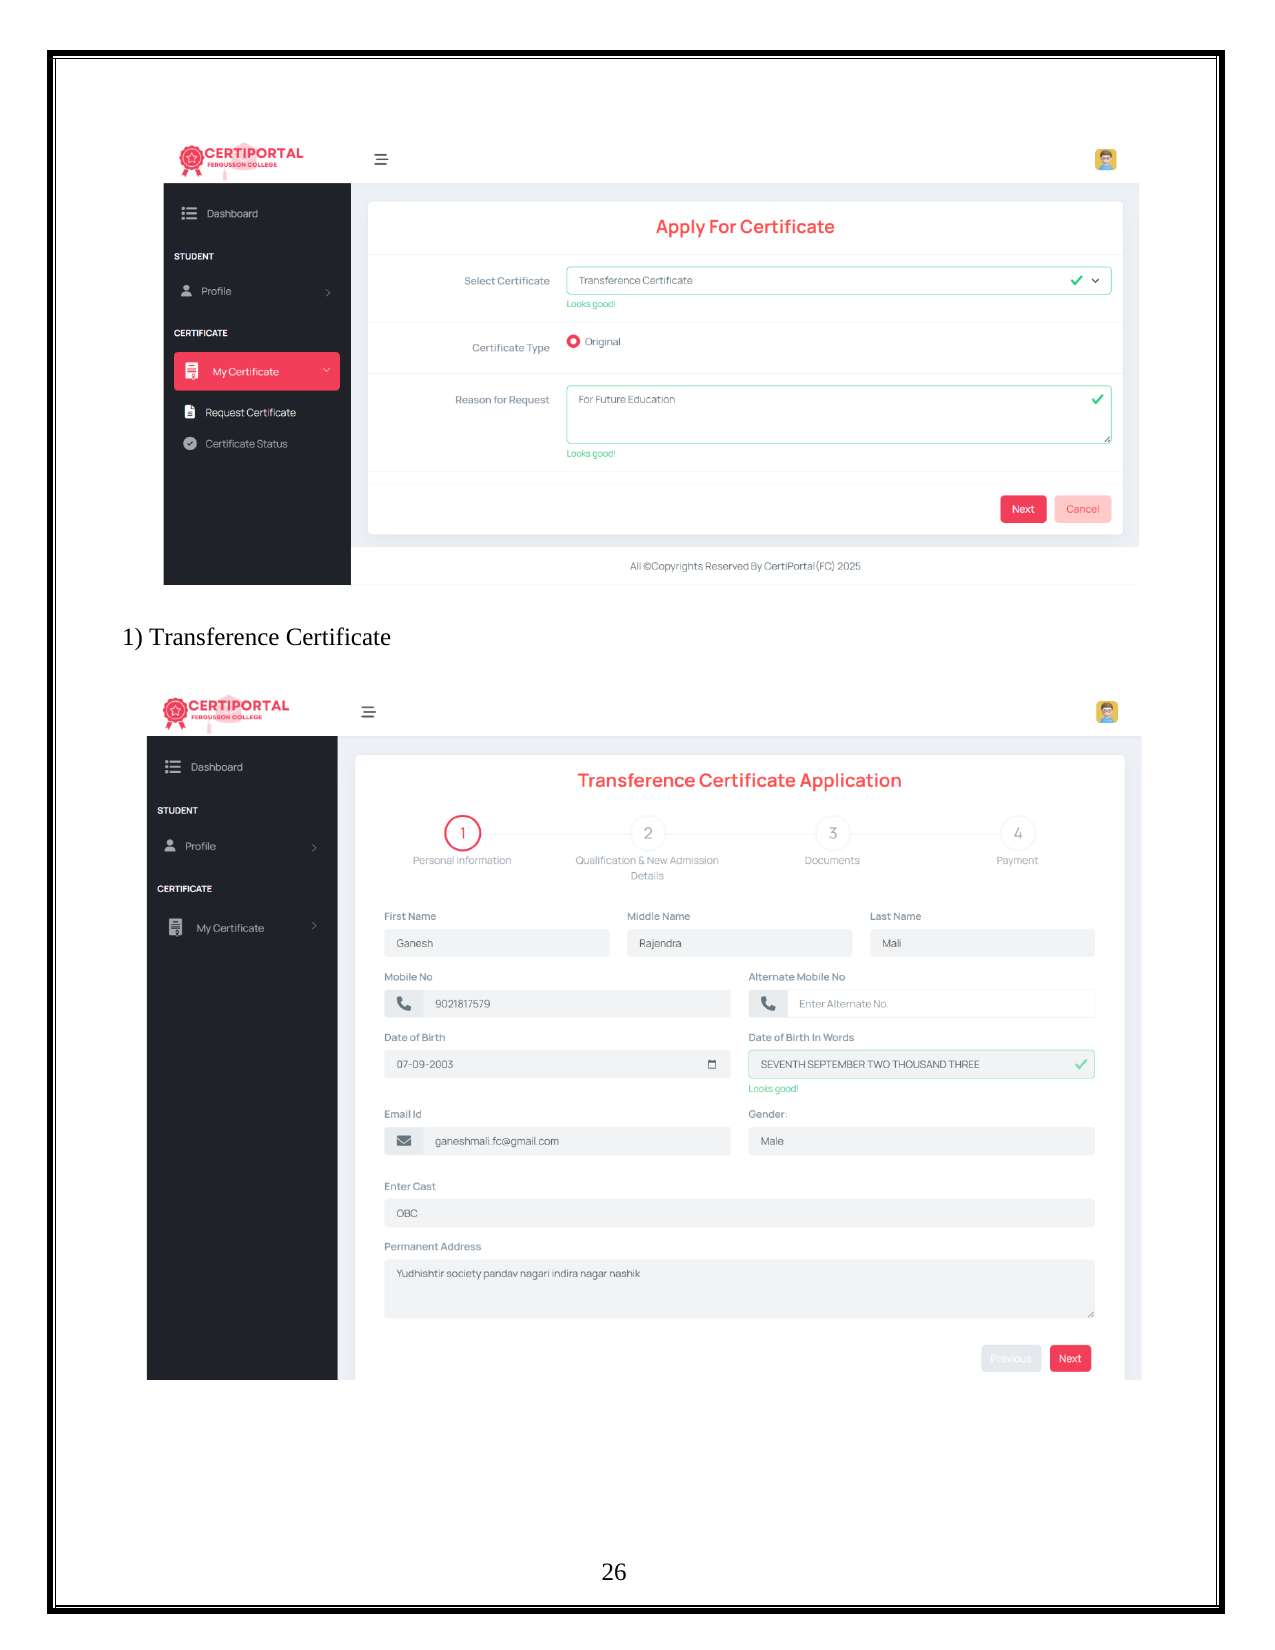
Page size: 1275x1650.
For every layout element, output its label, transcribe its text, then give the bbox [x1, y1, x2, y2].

list 1) Transference Certificate [122, 622, 1181, 651]
picture [163, 136, 1140, 585]
picture [146, 688, 1142, 1380]
